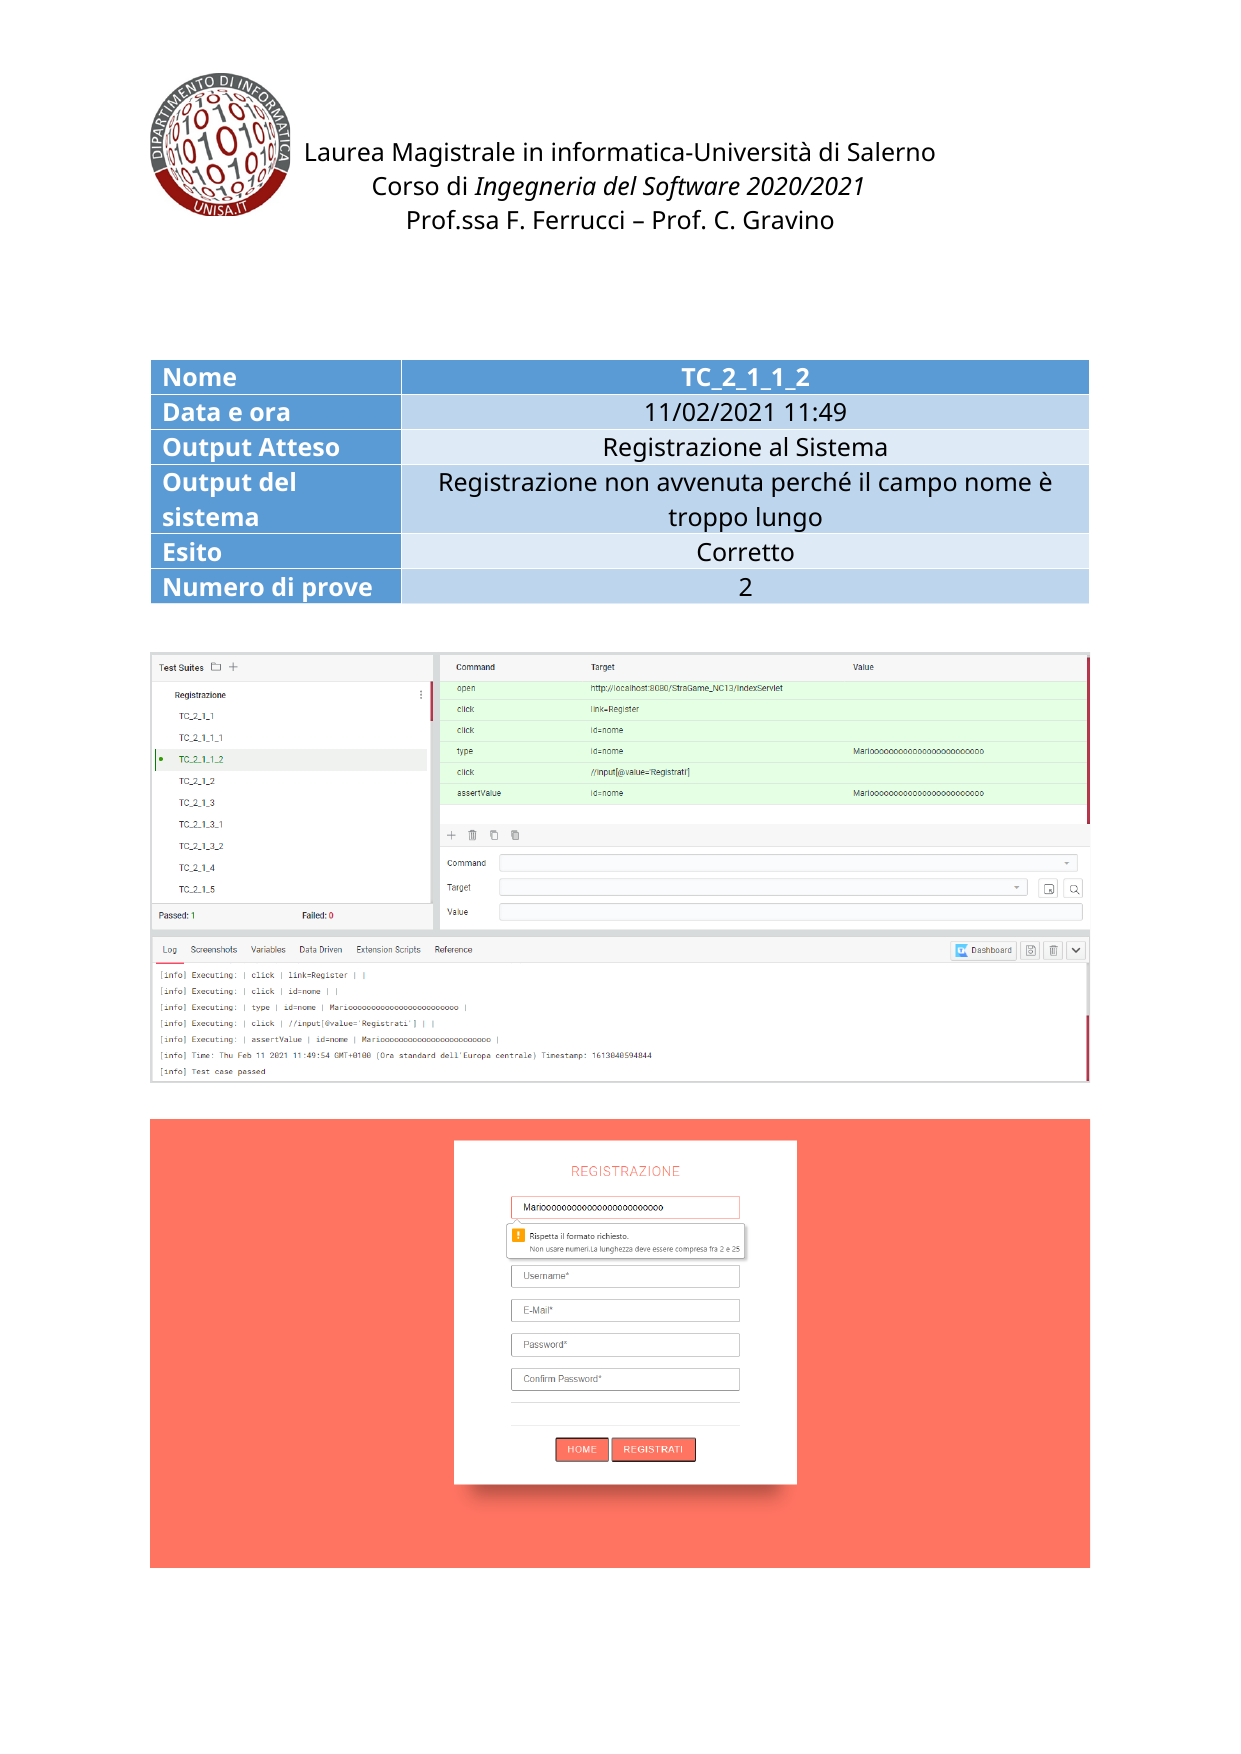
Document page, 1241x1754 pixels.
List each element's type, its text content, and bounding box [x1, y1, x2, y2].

table_header Nome [151, 360, 401, 394]
picture [150, 1119, 1091, 1568]
table_cell Numero di prove [151, 569, 401, 603]
table_cell Esito [151, 534, 401, 568]
table_cell Registrazione non avvenuta perché il campo nome è troppo lungo [402, 465, 1089, 533]
table_header TC_2_1_1_2 [402, 360, 1089, 394]
table_cell Output Atteso [151, 430, 401, 464]
picture [149, 73, 290, 215]
table_cell 2 [402, 569, 1089, 603]
table_cell 11/02/2021 11:49 [402, 395, 1089, 429]
table_cell Registrazione al Sistema [402, 430, 1089, 464]
table_cell Corretto [402, 534, 1089, 568]
picture [150, 652, 1091, 1083]
table_cell Data e ora [151, 395, 401, 429]
table_cell Output del sistema [151, 465, 401, 533]
